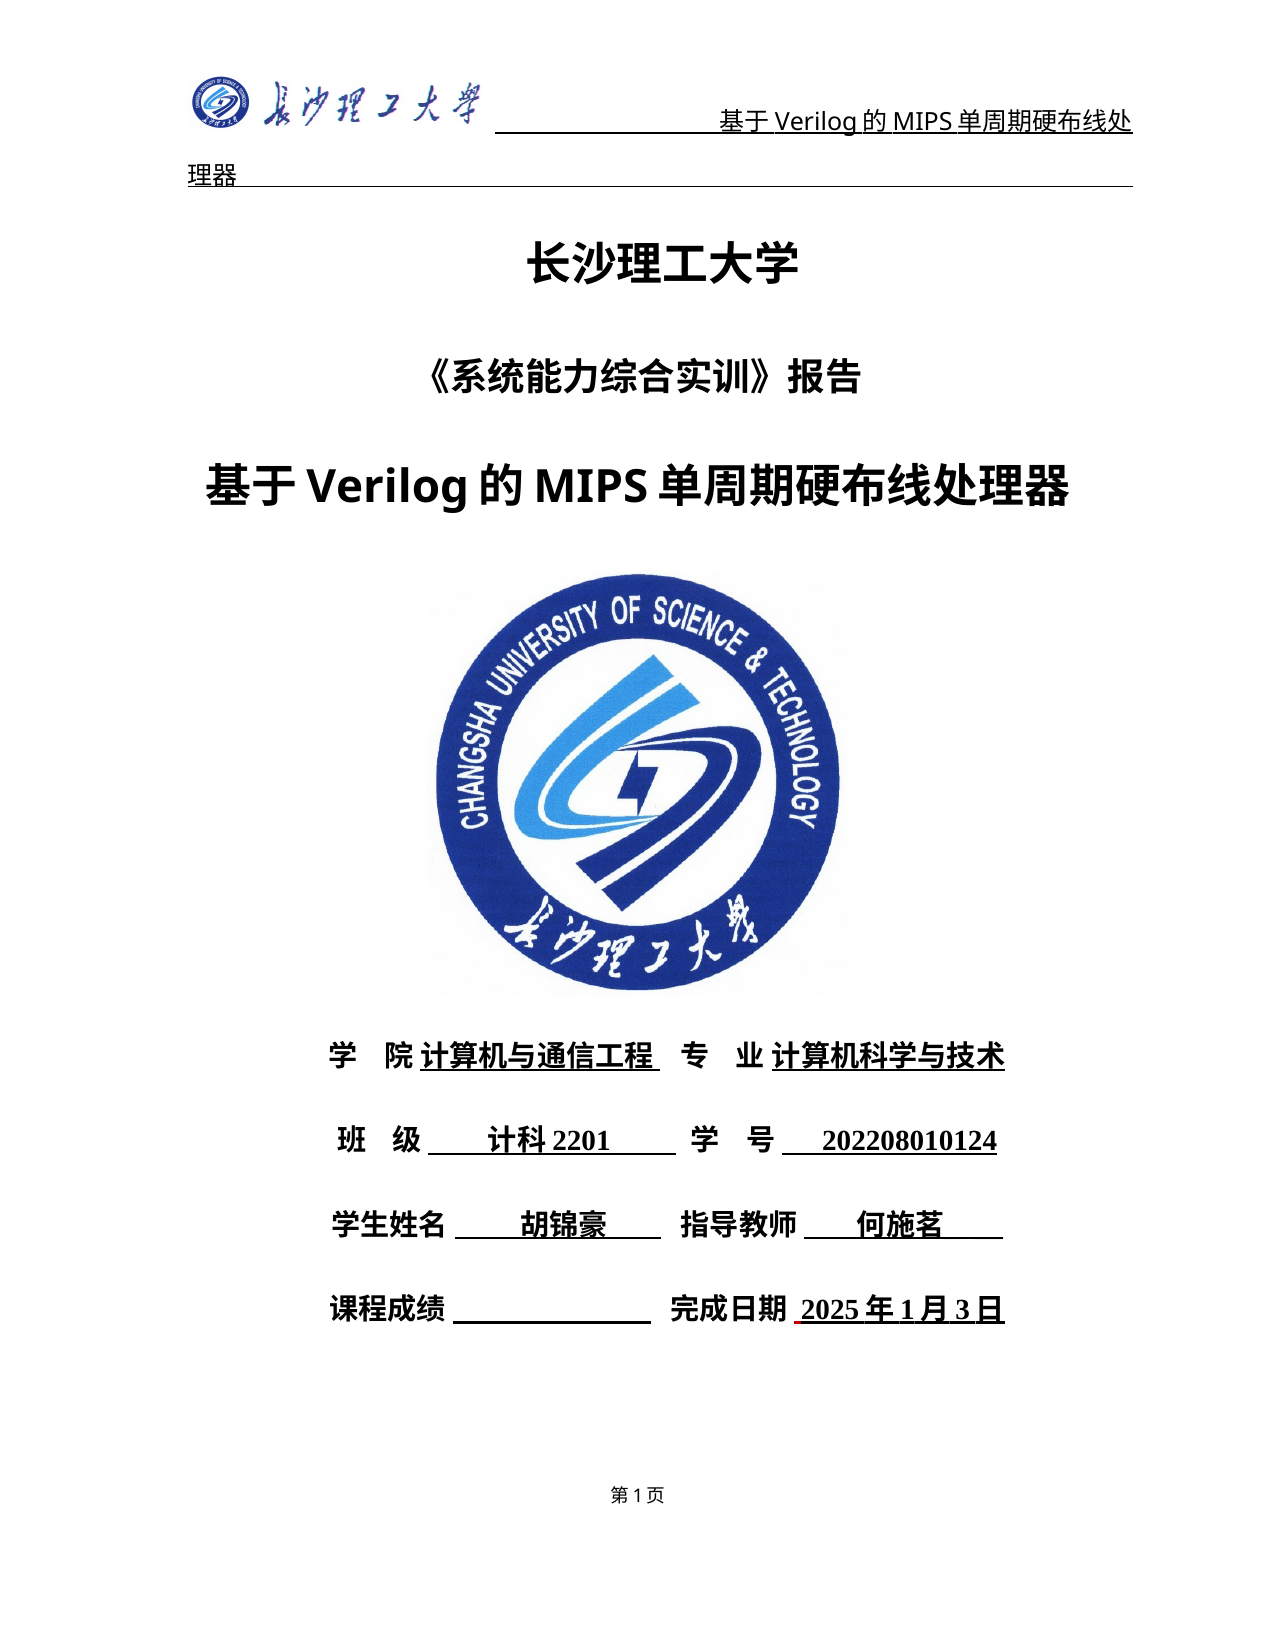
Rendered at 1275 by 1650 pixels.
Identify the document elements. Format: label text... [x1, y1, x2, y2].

text 《系统能力综合实训》报告 [187, 347, 1087, 401]
text 长沙理工大学 [237, 227, 1087, 293]
text 学生姓名 胡锦豪 指导教师 何施茗_ __ [187, 1201, 1087, 1243]
picture [187, 74, 495, 130]
text 课程成绩 完成日期 2025年1月3日 [187, 1285, 1087, 1328]
text 学 院 计算机与通信工程 专 业 计算机科学与技术 [187, 1032, 1087, 1075]
picture [426, 570, 849, 997]
text 班 级 计科2201 学 号 202208010124 [187, 1117, 1087, 1159]
text 基于Verilog的MIPS单周期硬布线处理器 [187, 449, 1087, 516]
